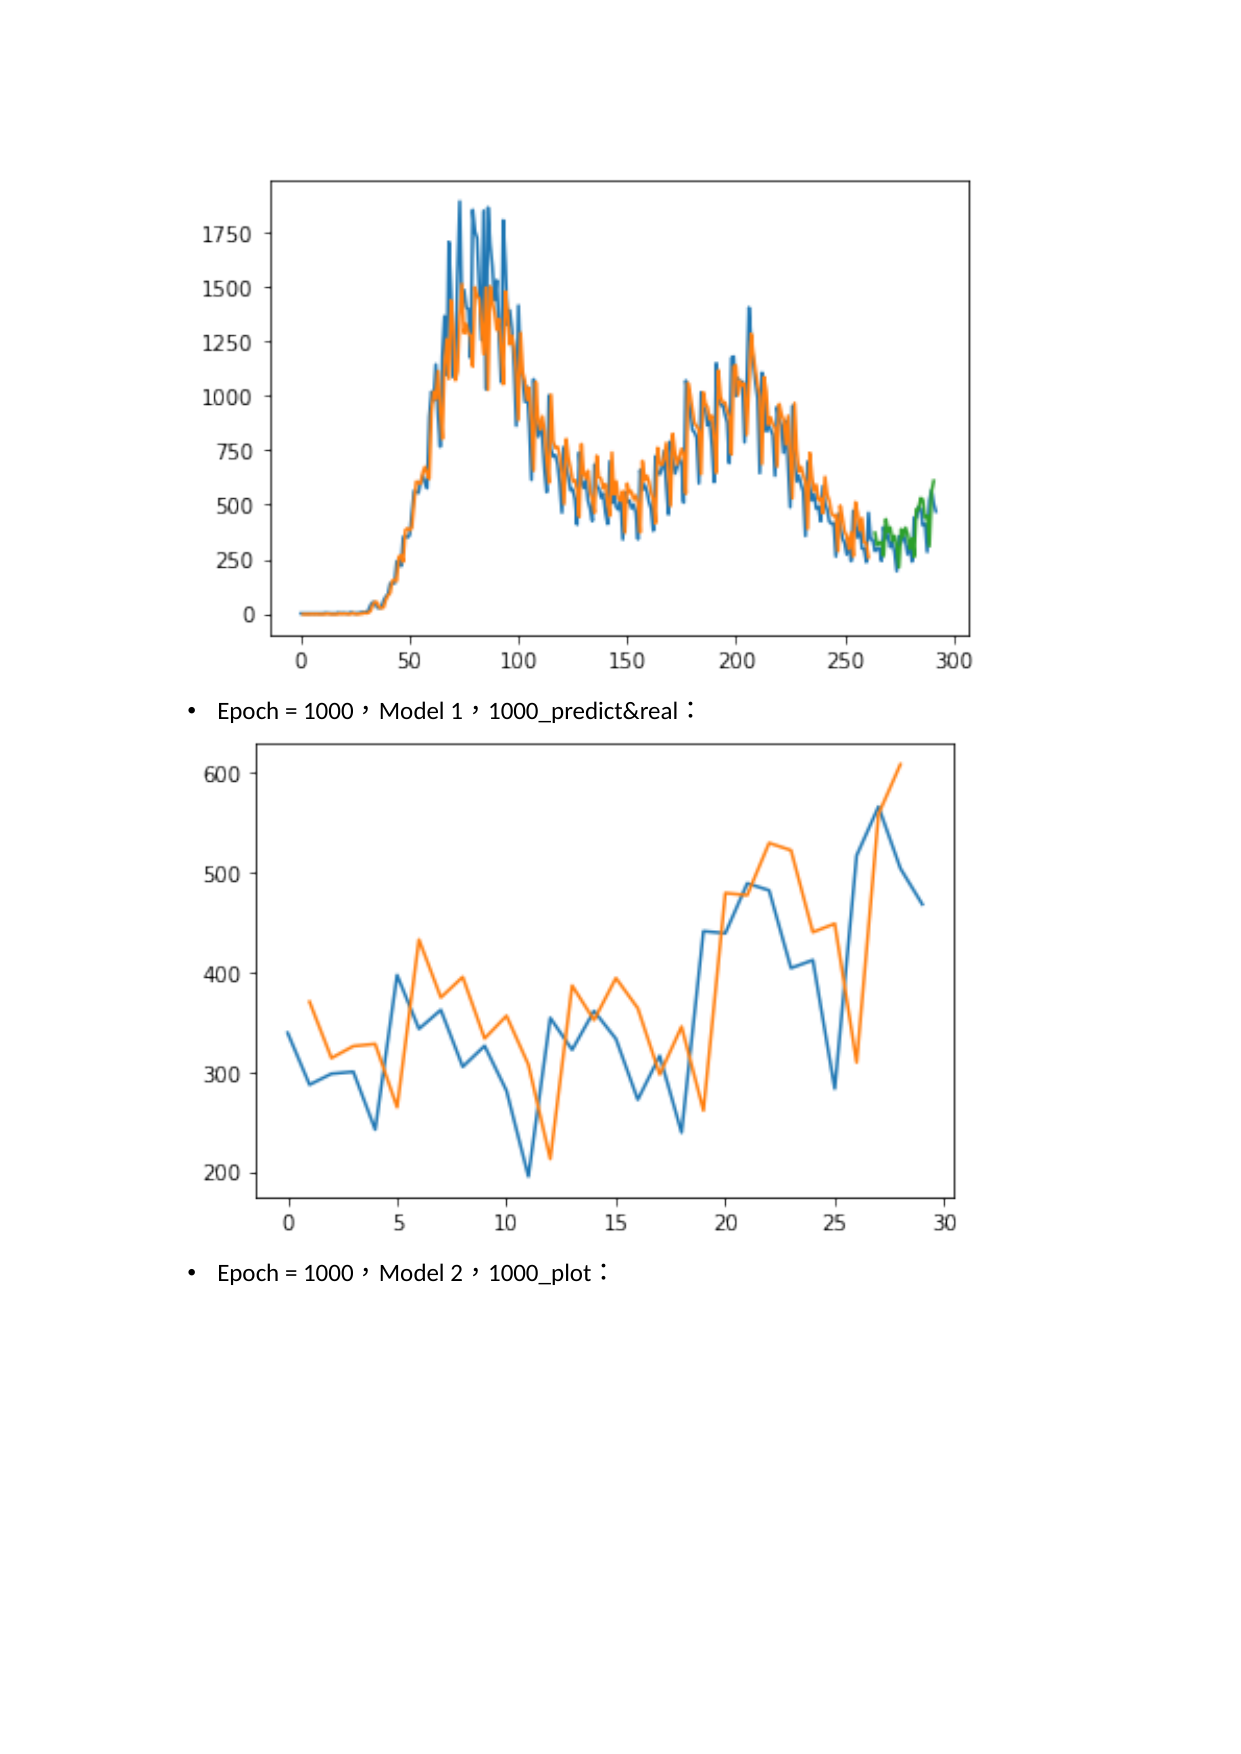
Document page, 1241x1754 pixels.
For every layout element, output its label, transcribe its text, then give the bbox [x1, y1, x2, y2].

picture [187, 731, 971, 1248]
list Epoch = 1000，Model 2，1000_plot： [187, 1252, 1053, 1289]
picture [187, 168, 988, 686]
list Epoch = 1000，Model 1，1000_predict&real： [187, 689, 1053, 727]
